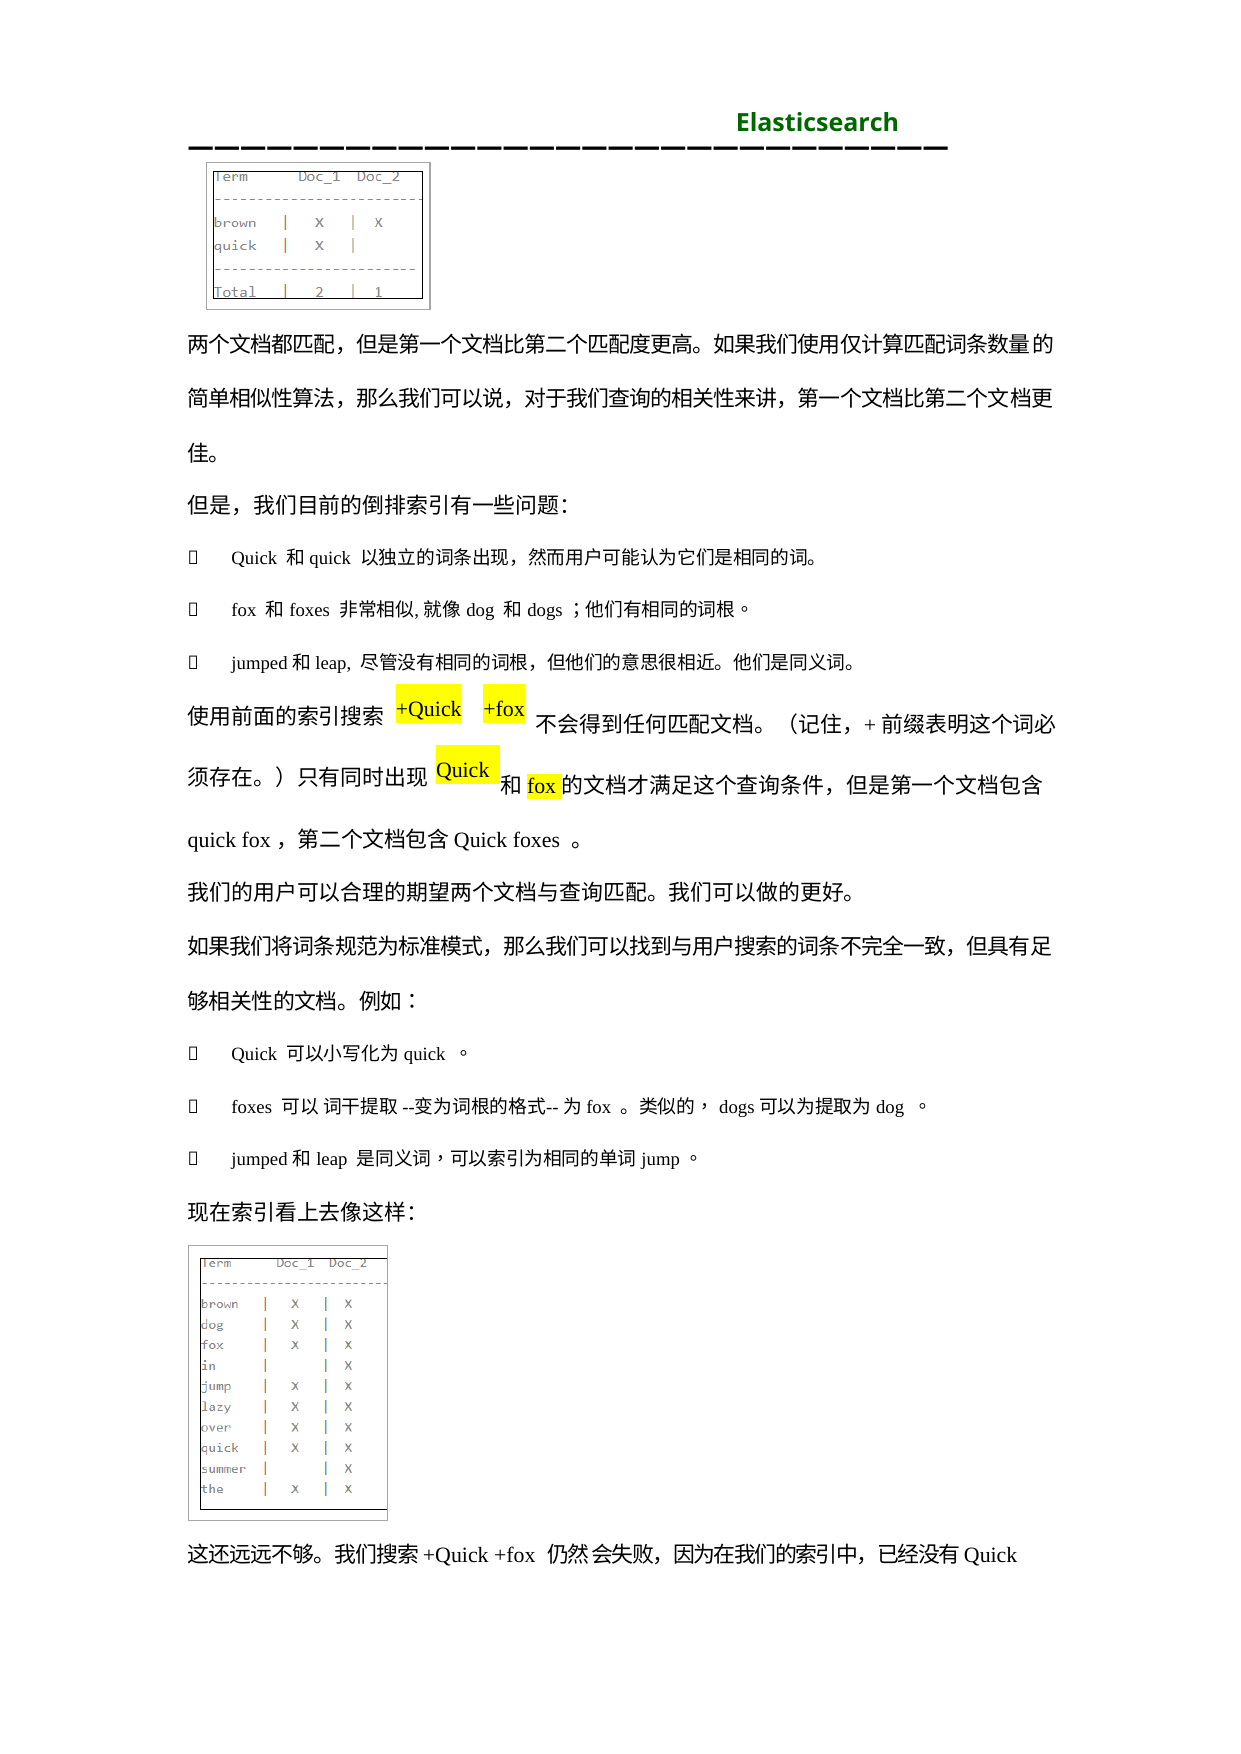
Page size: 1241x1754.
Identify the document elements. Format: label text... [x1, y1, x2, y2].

text 这还远远不够。我们搜索 +Quick +fox 仍然 会失败，因为在我们的索引中，已经没有 Quick [187, 1258, 1076, 1569]
list jumped 和 leap 是同义词，可以索引为相同的单词 jump 。 [187, 1146, 1076, 1171]
text 和 fox 的文档才满足这个查询条件，但是第一个文档包含 [500, 768, 1076, 800]
picture [214, 172, 422, 298]
text 如果我们将词条规范为标准模式，那么我们可以找到与用户搜索的词条不完全一致，但具有足够相关性的文档。例如： [187, 929, 1054, 1015]
text 现在索引看上去像这样： [187, 1195, 1076, 1227]
list Quick 和 quick 以独立的词条出现，然而用户可能认为它们是相同的词。 [187, 543, 1076, 570]
list Quick 可以小写化为 quick 。 [187, 1040, 1076, 1066]
list foxes 可以 词干提取 --变为词根的格式-- 为 fox 。类似的， dogs 可以为提取为 dog 。 [187, 1092, 1076, 1119]
text 两个文档都匹配，但是第一个文档比第二个匹配度更高。如果我们使用仅计算匹配词条数量的简单相似性算法，那么我们可以说，对于我们查询的相关性来讲，第一个文档比第二个文档更佳。 [187, 327, 1054, 468]
text 使用前面的索引搜索 [187, 699, 389, 731]
text 我们的用户可以合理的期望两个文档与查询匹配。我们可以做的更好。 [187, 875, 1076, 907]
list jumped 和 leap, 尽管没有相同的词根，但他们的意思很相近。他们是同义词。 [187, 648, 1076, 675]
text 须存在。）只有同时出现 [187, 760, 429, 792]
text 但是，我们目前的倒排索引有一些问题： [187, 491, 1076, 519]
text quick fox ，第二个文档包含 Quick foxes 。 [187, 822, 1076, 853]
text 不会得到任何匹配文档。（记住，+ 前缀表明这个词必 [536, 707, 1076, 739]
list fox 和 foxes 非常相似, 就像 dog 和 dogs ；他们有相同的词根。 [187, 596, 1076, 622]
